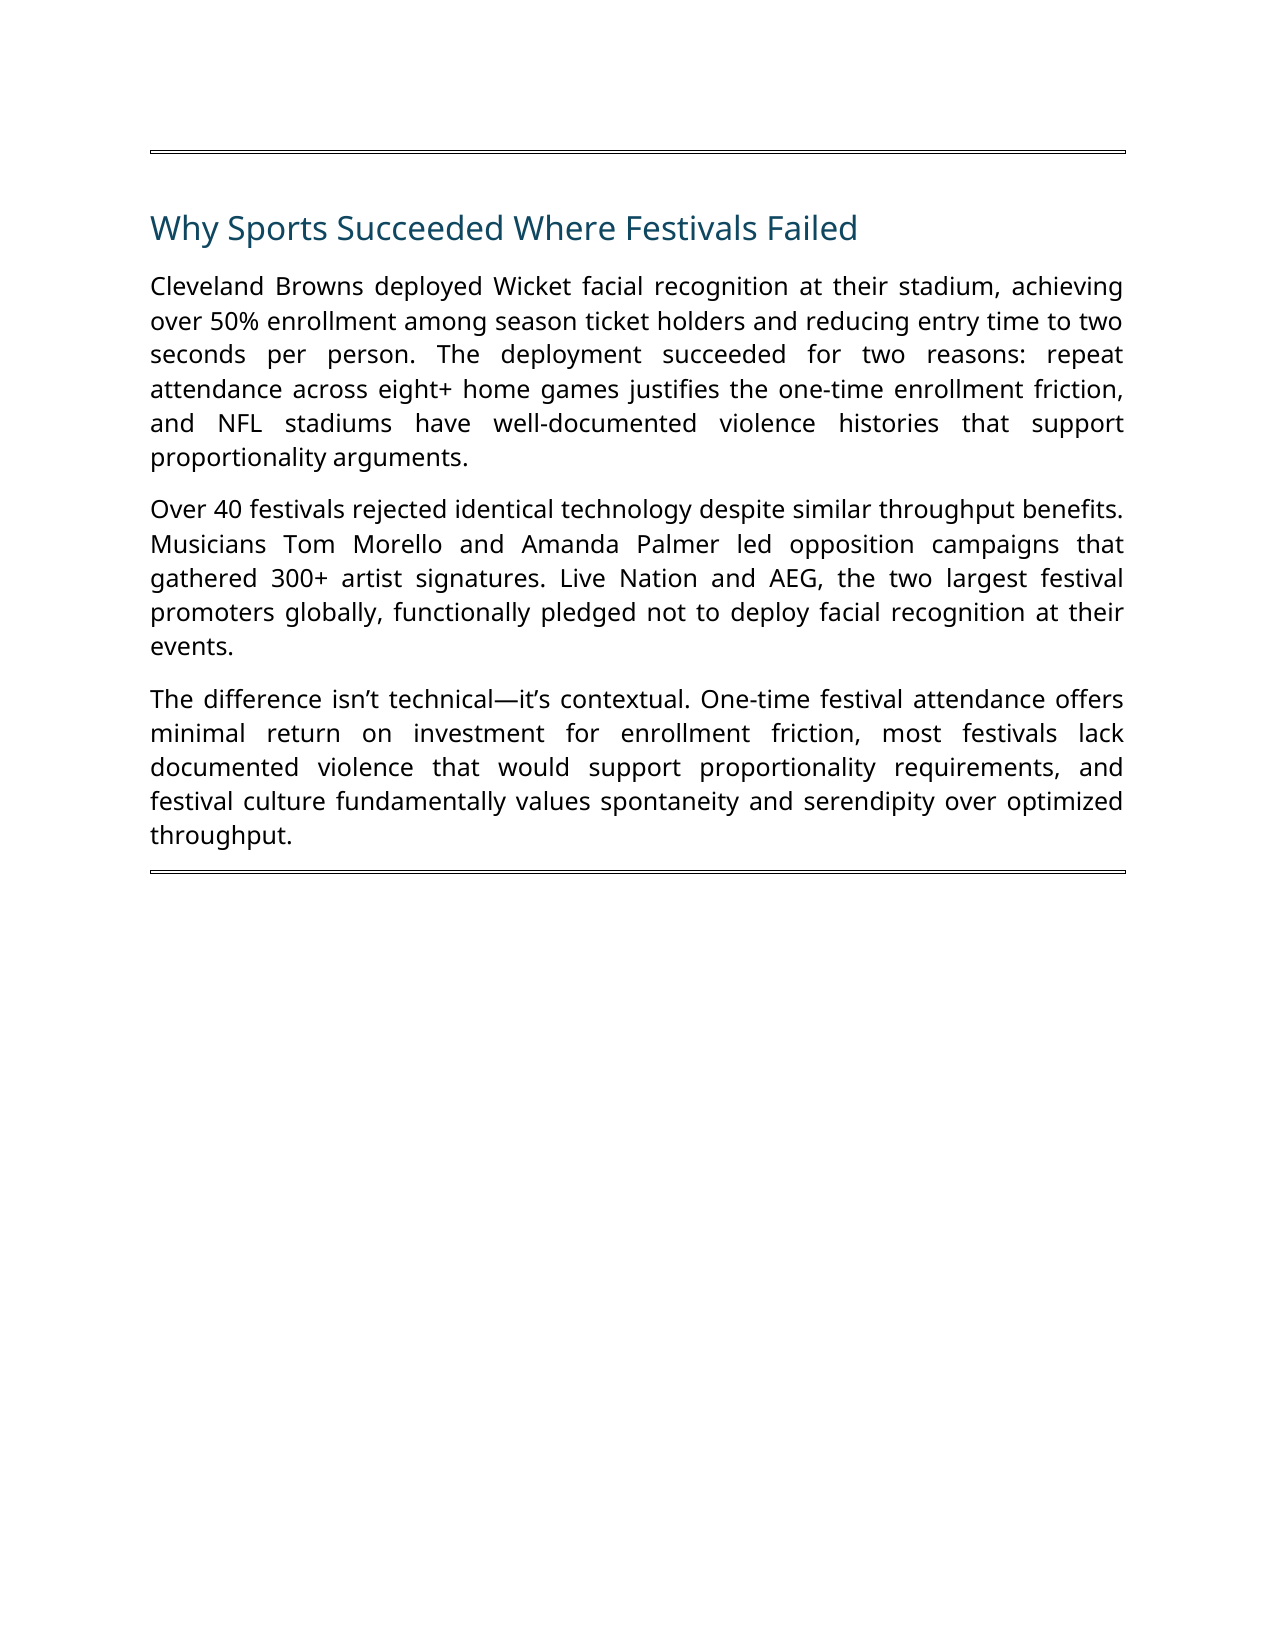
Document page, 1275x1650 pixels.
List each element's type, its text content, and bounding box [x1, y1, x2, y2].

text Over 40 festivals rejected identical technology despite similar throughput benefits. Musicians Tom Morello and Amanda Palmer led opposition campaigns that gathered 300+ artist signatures. Live Nation and AEG, the two largest festival promoters globally, functionally pledged not to deploy facial recognition at their events. [150, 492, 1125, 662]
text Cleveland Browns deployed Wicket facial recognition at their stadium, achieving over 50% enrollment among season ticket holders and reducing entry time to two seconds per person. The deployment succeeded for two reasons: repeat attendance across eight+ home games justifies the one-time enrollment friction, and NFL stadiums have well-documented violence histories that support proportionality arguments. [150, 269, 1125, 473]
text The difference isn’t technical—it’s contextual. One-time festival attendance offers minimal return on investment for enrollment friction, most festivals lack documented violence that would support proportionality requirements, and festival culture fundamentally values spontaneity and serendipity over optimized throughput. [150, 681, 1125, 852]
subtitle Why Sports Succeeded Where Festivals Failed [150, 205, 1125, 250]
